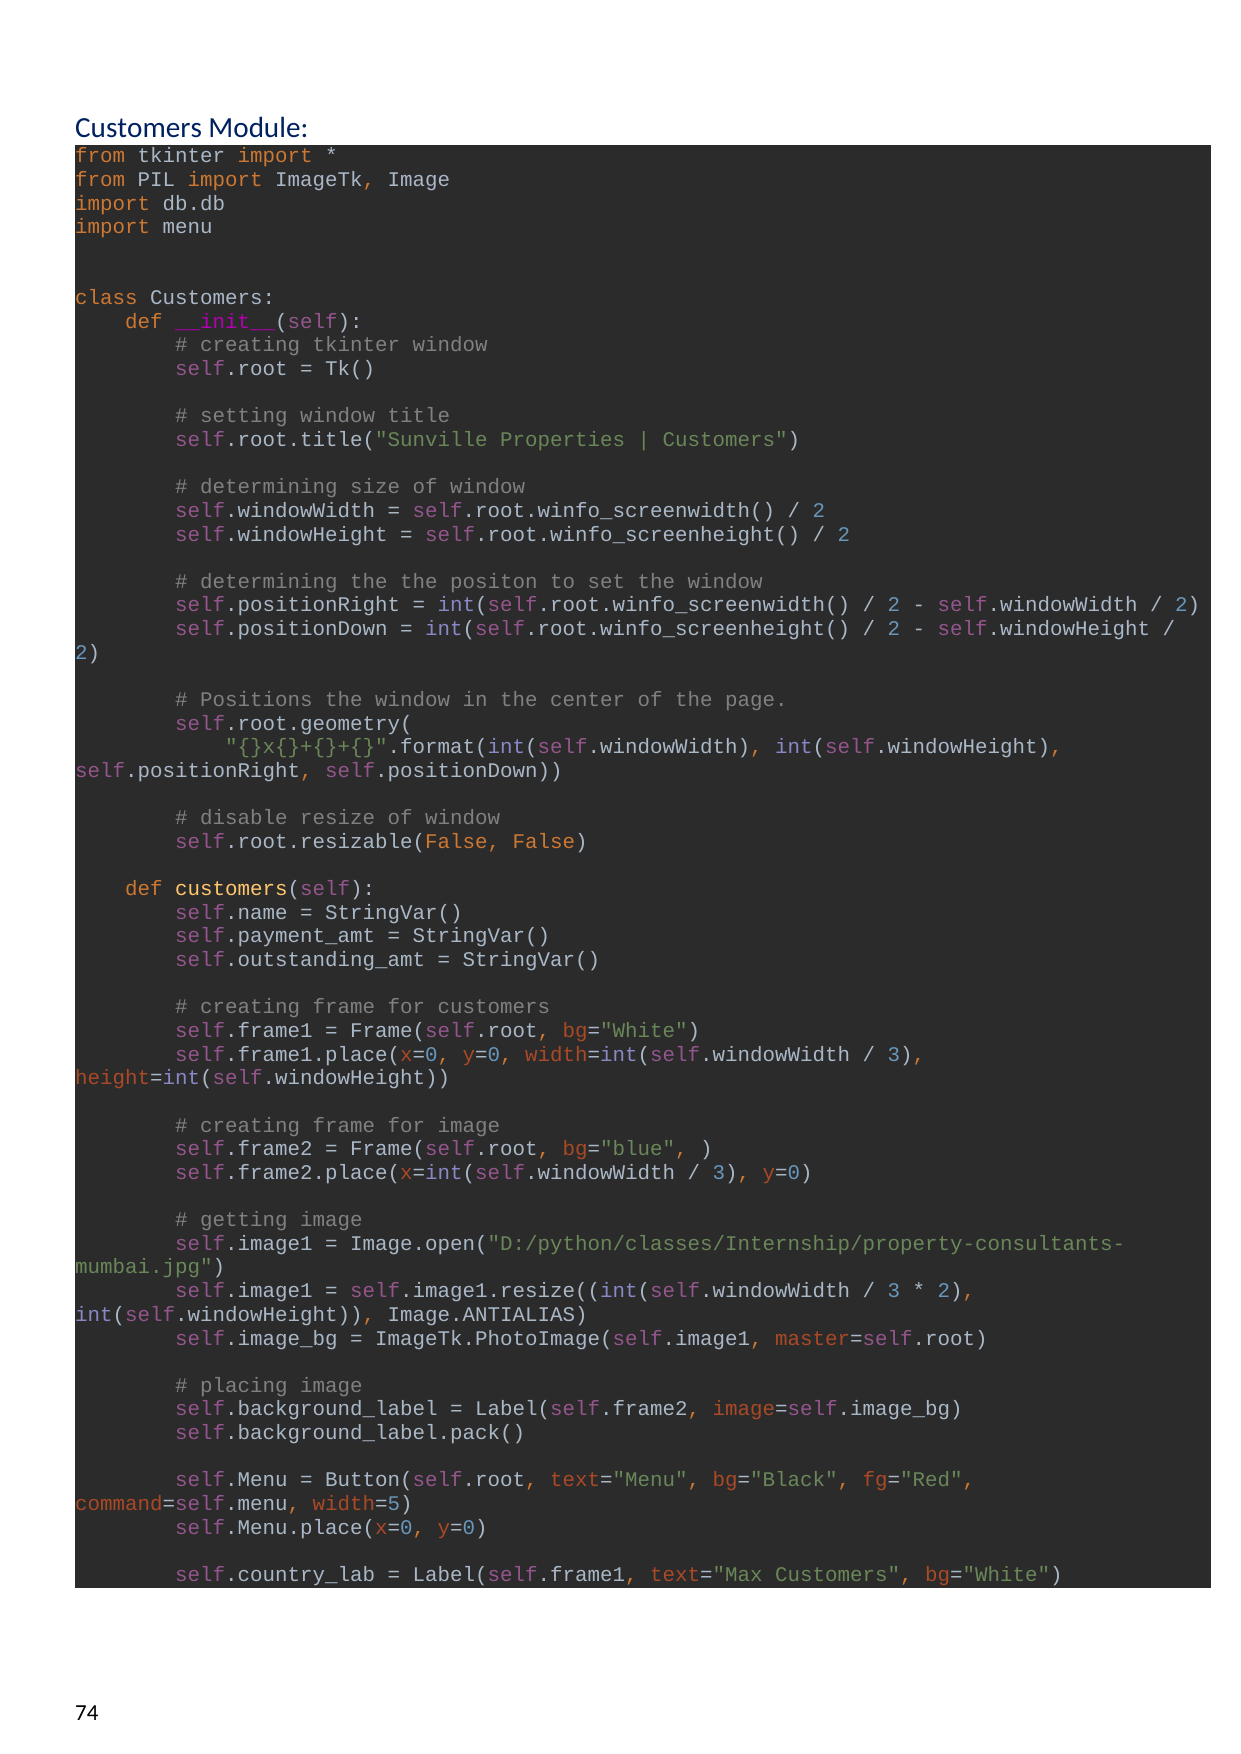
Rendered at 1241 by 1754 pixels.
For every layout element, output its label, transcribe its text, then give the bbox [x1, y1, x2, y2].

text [75, 145, 1211, 1588]
text Customers Module: [75, 109, 1211, 145]
